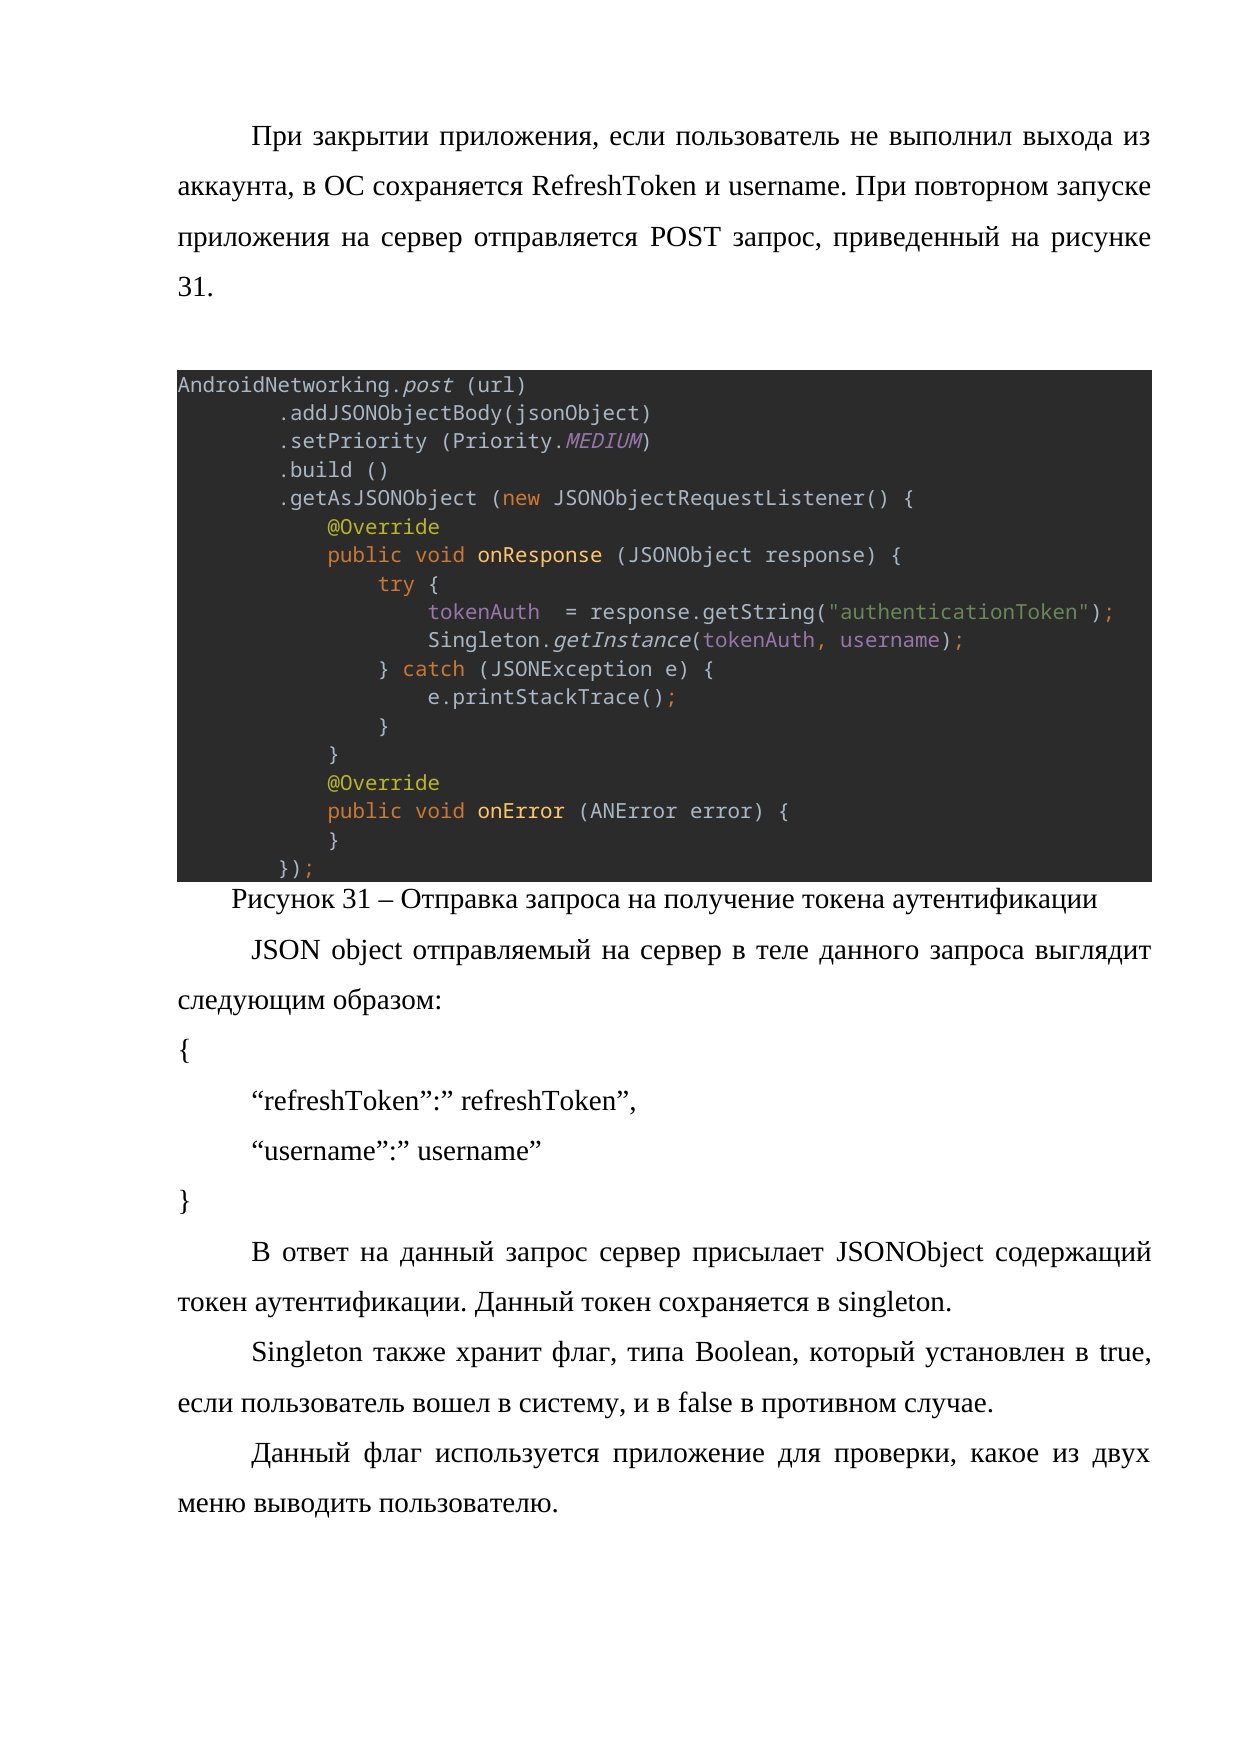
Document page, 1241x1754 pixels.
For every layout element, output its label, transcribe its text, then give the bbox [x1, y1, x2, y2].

text { [177, 1032, 1152, 1066]
text Данный флаг используется приложение для проверки, какое из двух меню выводить пользователю. [177, 1435, 1152, 1519]
text “username”:” username” [251, 1133, 1152, 1167]
text JSON object отправляемый на сервер в теле данного запроса выглядит следующим образом: [177, 932, 1152, 1016]
text Singleton также хранит флаг, типа Boolean, который установлен в true, если пользователь вошел в систему, и в false в противном случае. [177, 1334, 1152, 1418]
text При закрытии приложения, если пользователь не выполнил выхода из аккаунта, в ОС сохраняется RefreshToken и username. При повторном запуске приложения на сервер отправляется POST запрос, приведенный на рисунке 31. [177, 118, 1152, 303]
text “refreshToken”:” refreshToken”, [251, 1083, 1152, 1116]
text Рисунок 31 – Отправка запроса на получение токена аутентификации [177, 882, 1152, 915]
text } [177, 1183, 1152, 1217]
text В ответ на данный запрос сервер присылает JSONObject содержащий токен аутентификации. Данный токен сохраняется в singleton. [177, 1234, 1152, 1318]
text AndroidNetworking.post (url) .addJSONObjectBody(jsonObject) .setPriority (Priority.MEDIUM) .build () .getAsJSONObject (new JSONObjectRequestListener() { @Override public void onResponse (JSONObject response) { try { tokenAuth = response.getString("authenticationToken"); Singleton.getInstance(tokenAuth, username); } catch (JSONException e) { e.printStackTrace(); } } @Override public void onError (ANError error) { } }); [177, 370, 1152, 882]
